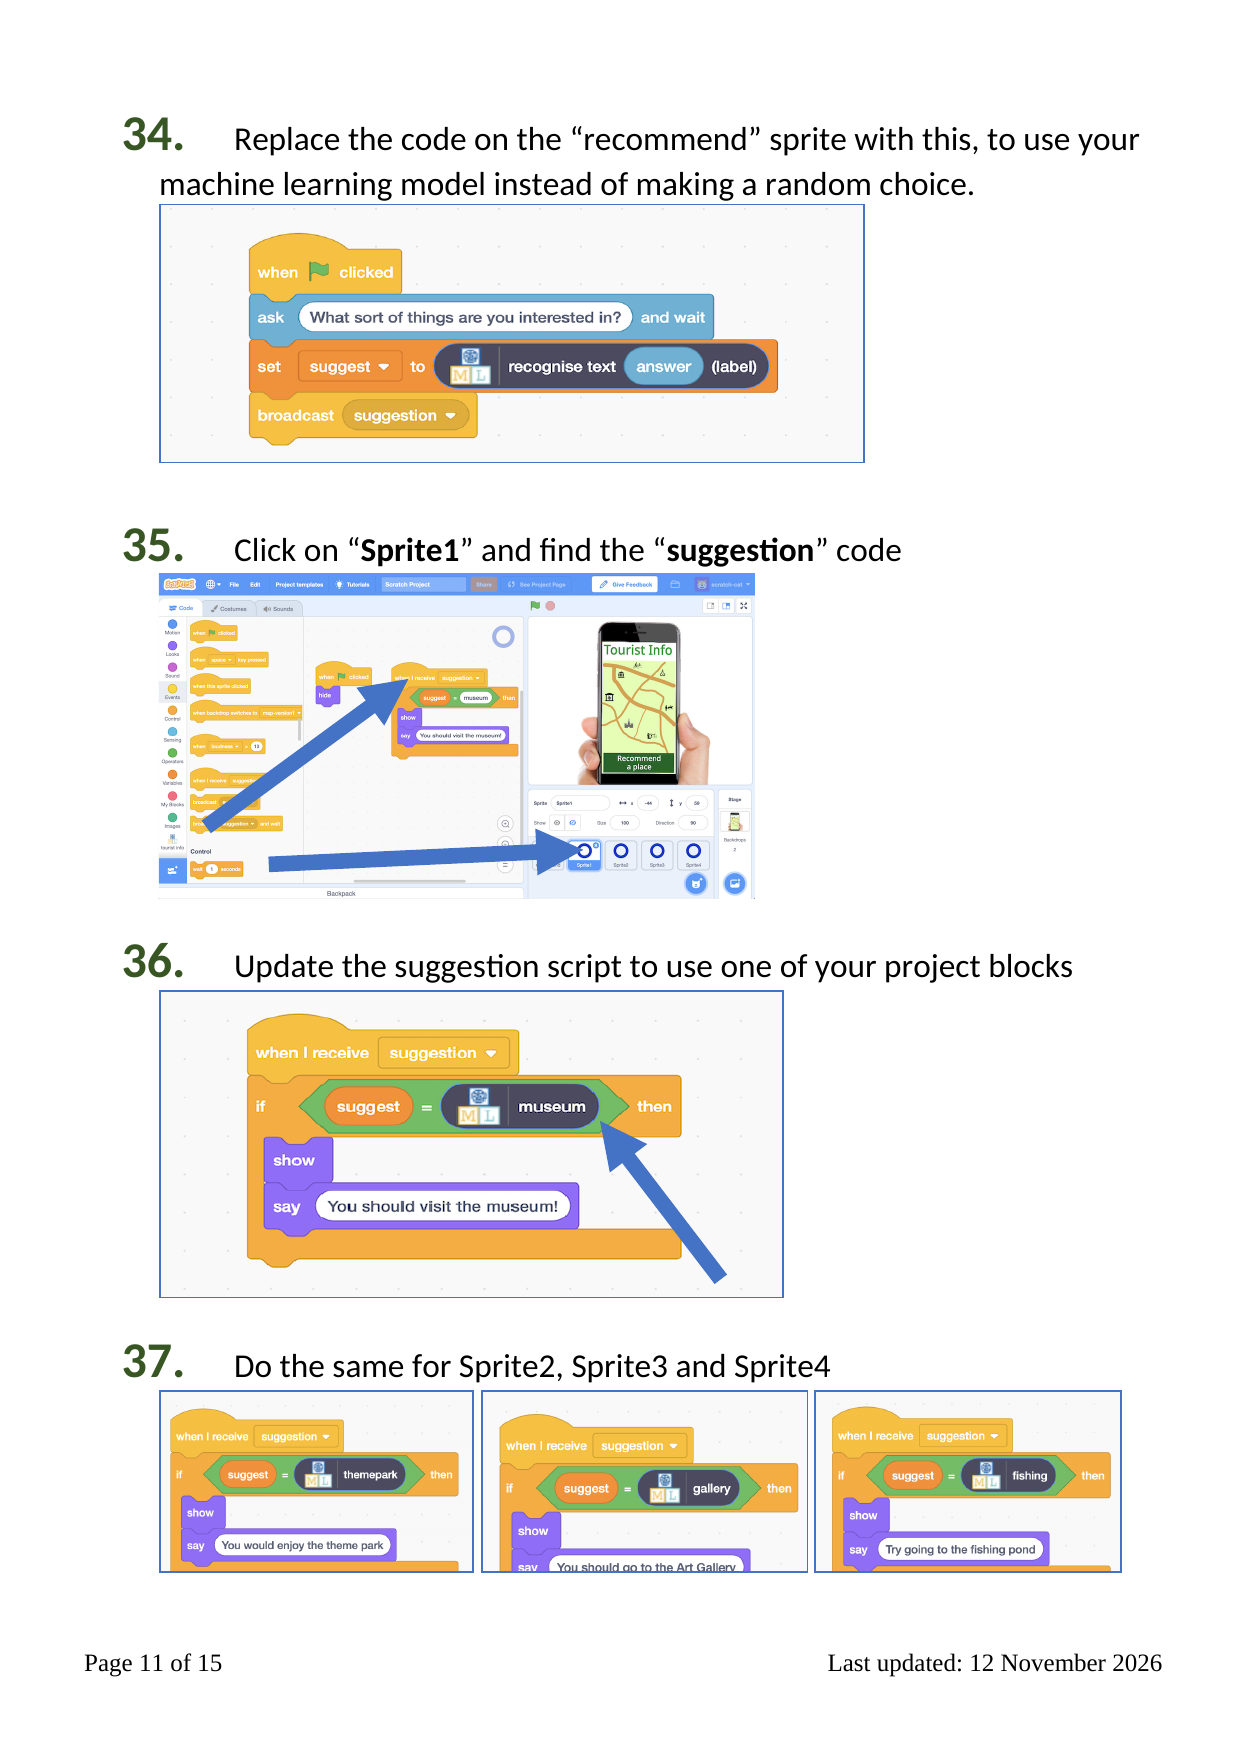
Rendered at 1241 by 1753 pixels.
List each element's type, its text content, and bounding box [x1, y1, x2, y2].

picture [161, 205, 863, 462]
picture [816, 1392, 1120, 1571]
picture [483, 1392, 807, 1571]
picture [161, 992, 782, 1297]
picture [161, 1392, 472, 1571]
picture [158, 573, 755, 899]
